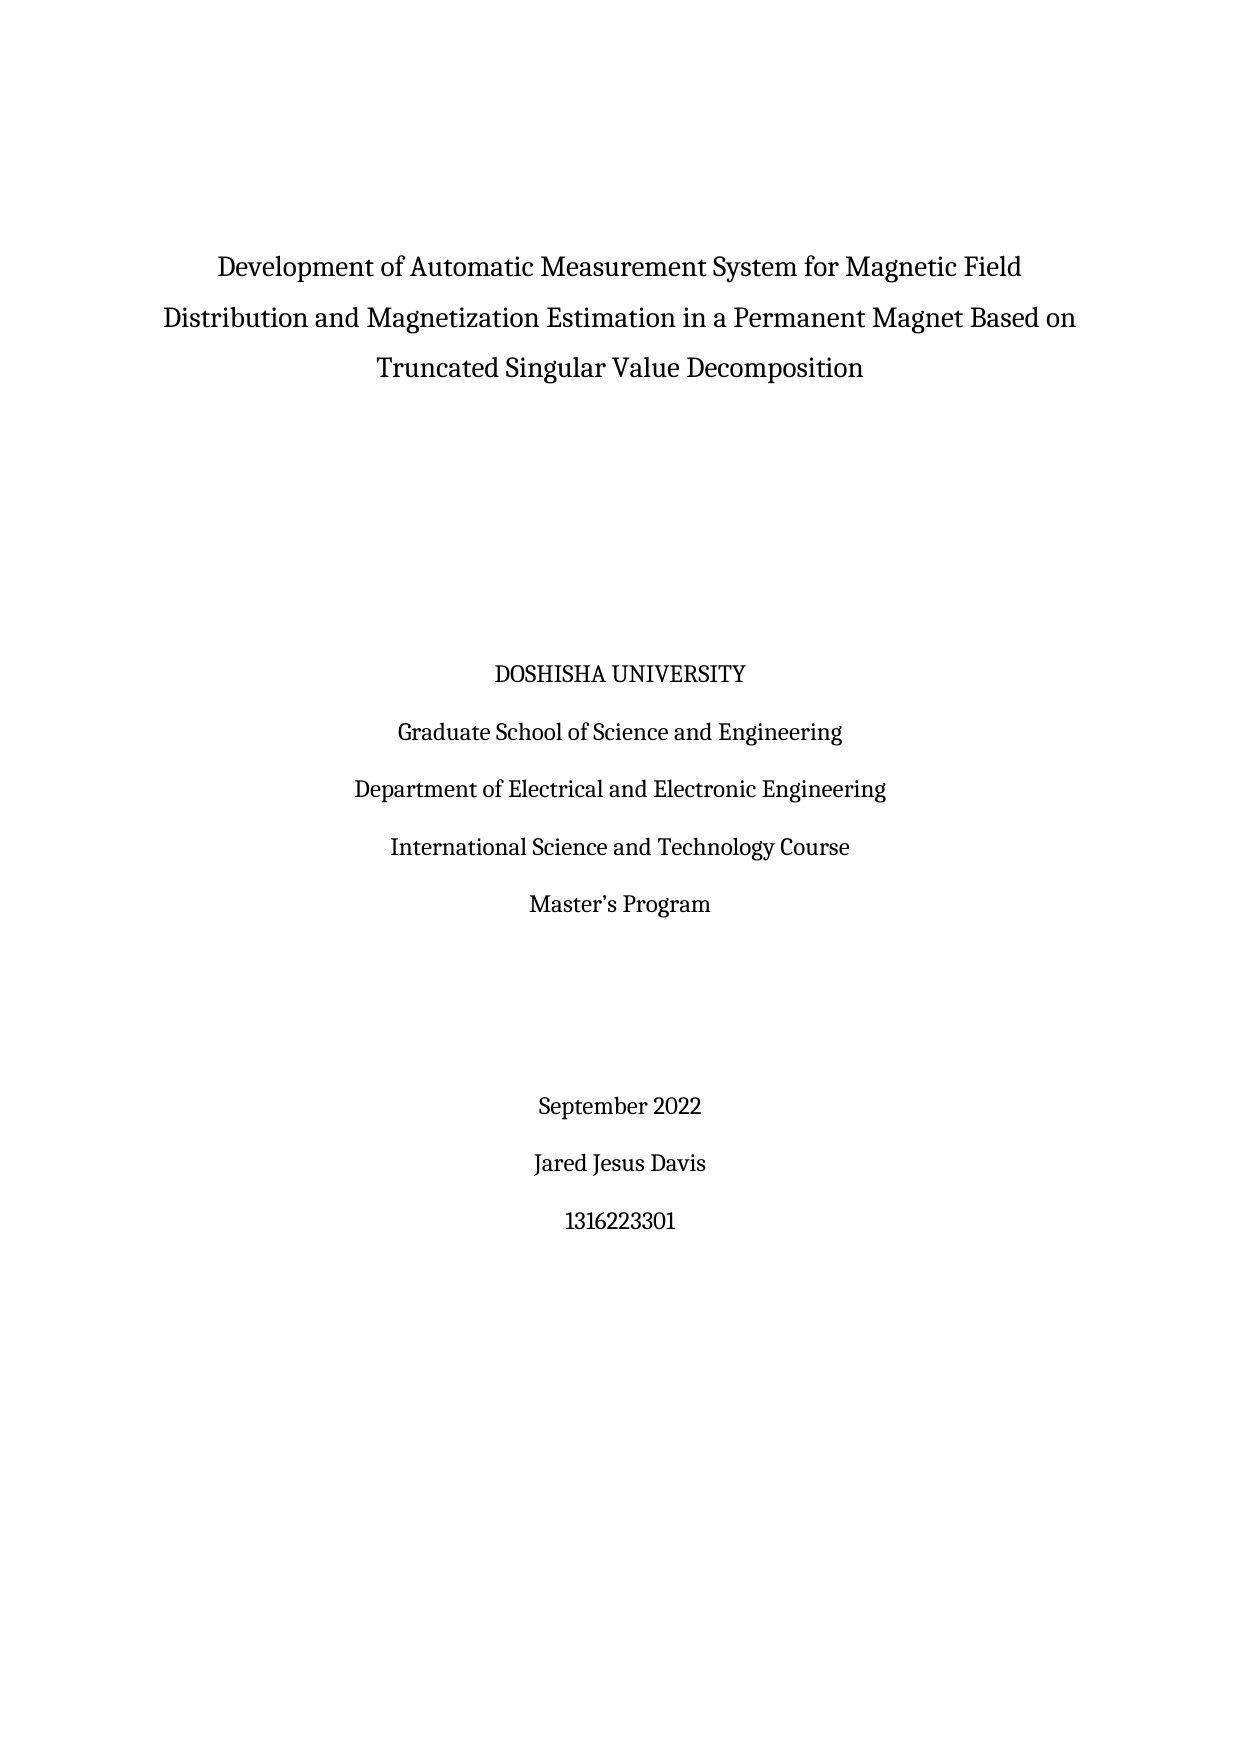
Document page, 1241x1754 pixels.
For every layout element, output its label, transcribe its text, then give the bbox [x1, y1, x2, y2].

text Development of Automatic Measurement System for Magnetic Field Distribution and Magnetization Estimation in a Permanent Magnet Based on Truncated Singular Value Decomposition [150, 251, 1090, 385]
text International Science and Technology Course [150, 833, 1090, 862]
text DOSHISHA UNIVERSITY [150, 660, 1090, 689]
text September 2022 [150, 1092, 1090, 1120]
text Jared Jesus Davis [150, 1149, 1090, 1178]
text Graduate School of Science and Engineering [150, 718, 1090, 747]
text 1316223301 [150, 1207, 1090, 1235]
text Master’s Program [150, 890, 1090, 919]
text Department of Electrical and Electronic Engineering [150, 775, 1090, 804]
